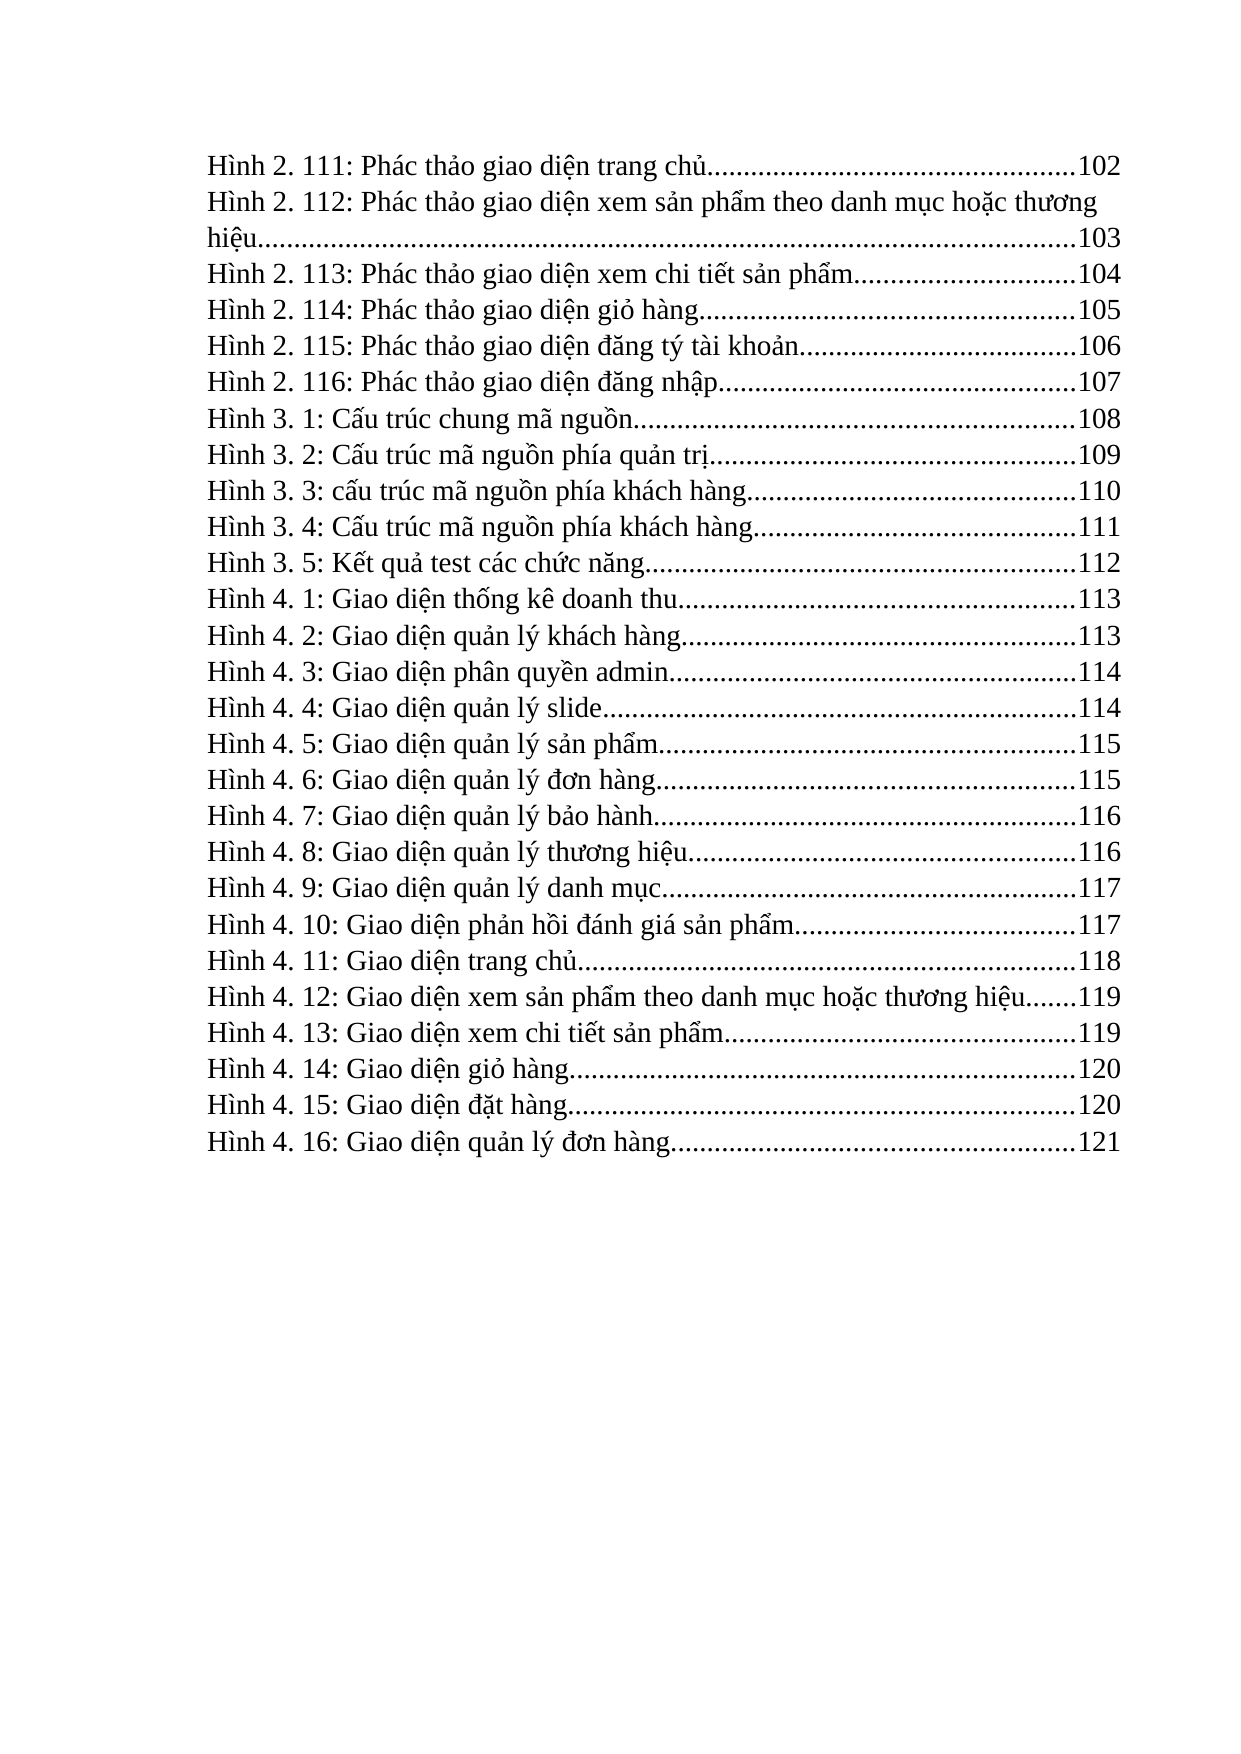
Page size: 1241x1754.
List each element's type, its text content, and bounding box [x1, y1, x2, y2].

text Hình 2. 112: Phác thảo giao diện xem sản phẩm theo danh mục hoặc thương hiệu 103 [207, 184, 1122, 253]
text Hình 4. 8: Giao diện quản lý thương hiệu 116 [207, 834, 1122, 868]
text Hình 4. 2: Giao diện quản lý khách hàng 113 [207, 618, 1122, 651]
text Hình 4. 16: Giao diện quản lý đơn hàng 121 [207, 1124, 1122, 1157]
text Hình 4. 4: Giao diện quản lý slide 114 [207, 690, 1122, 723]
text Hình 4. 14: Giao diện giỏ hàng 120 [207, 1051, 1122, 1085]
text Hình 2. 111: Phác thảo giao diện trang chủ 102 [207, 148, 1122, 181]
text Hình 4. 1: Giao diện thống kê doanh thu 113 [207, 581, 1122, 615]
text Hình 4. 12: Giao diện xem sản phẩm theo danh mục hoặc thương hiệu 119 [207, 979, 1122, 1013]
text Hình 4. 7: Giao diện quản lý bảo hành 116 [207, 798, 1122, 832]
text Hình 3. 1: Cấu trúc chung mã nguồn 108 [207, 401, 1122, 434]
text Hình 2. 113: Phác thảo giao diện xem chi tiết sản phẩm 104 [207, 256, 1122, 290]
text Hình 2. 115: Phác thảo giao diện đăng tý tài khoản 106 [207, 328, 1122, 362]
text Hình 3. 3: cấu trúc mã nguồn phía khách hàng 110 [207, 473, 1122, 507]
text Hình 3. 2: Cấu trúc mã nguồn phía quản trị 109 [207, 437, 1122, 470]
text Hình 4. 9: Giao diện quản lý danh mục 117 [207, 871, 1122, 904]
text Hình 2. 116: Phác thảo giao diện đăng nhập 107 [207, 364, 1122, 398]
text Hình 3. 5: Kết quả test các chức năng 112 [207, 545, 1122, 579]
text Hình 4. 10: Giao diện phản hồi đánh giá sản phẩm 117 [207, 907, 1122, 940]
text Hình 4. 3: Giao diện phân quyền admin 114 [207, 654, 1122, 687]
text Hình 4. 15: Giao diện đặt hàng 120 [207, 1087, 1122, 1121]
text Hình 4. 6: Giao diện quản lý đơn hàng 115 [207, 762, 1122, 796]
text Hình 3. 4: Cấu trúc mã nguồn phía khách hàng 111 [207, 509, 1122, 543]
text Hình 2. 114: Phác thảo giao diện giỏ hàng 105 [207, 292, 1122, 326]
text Hình 4. 11: Giao diện trang chủ 118 [207, 943, 1122, 976]
text Hình 4. 13: Giao diện xem chi tiết sản phẩm 119 [207, 1015, 1122, 1049]
text Hình 4. 5: Giao diện quản lý sản phẩm 115 [207, 726, 1122, 759]
